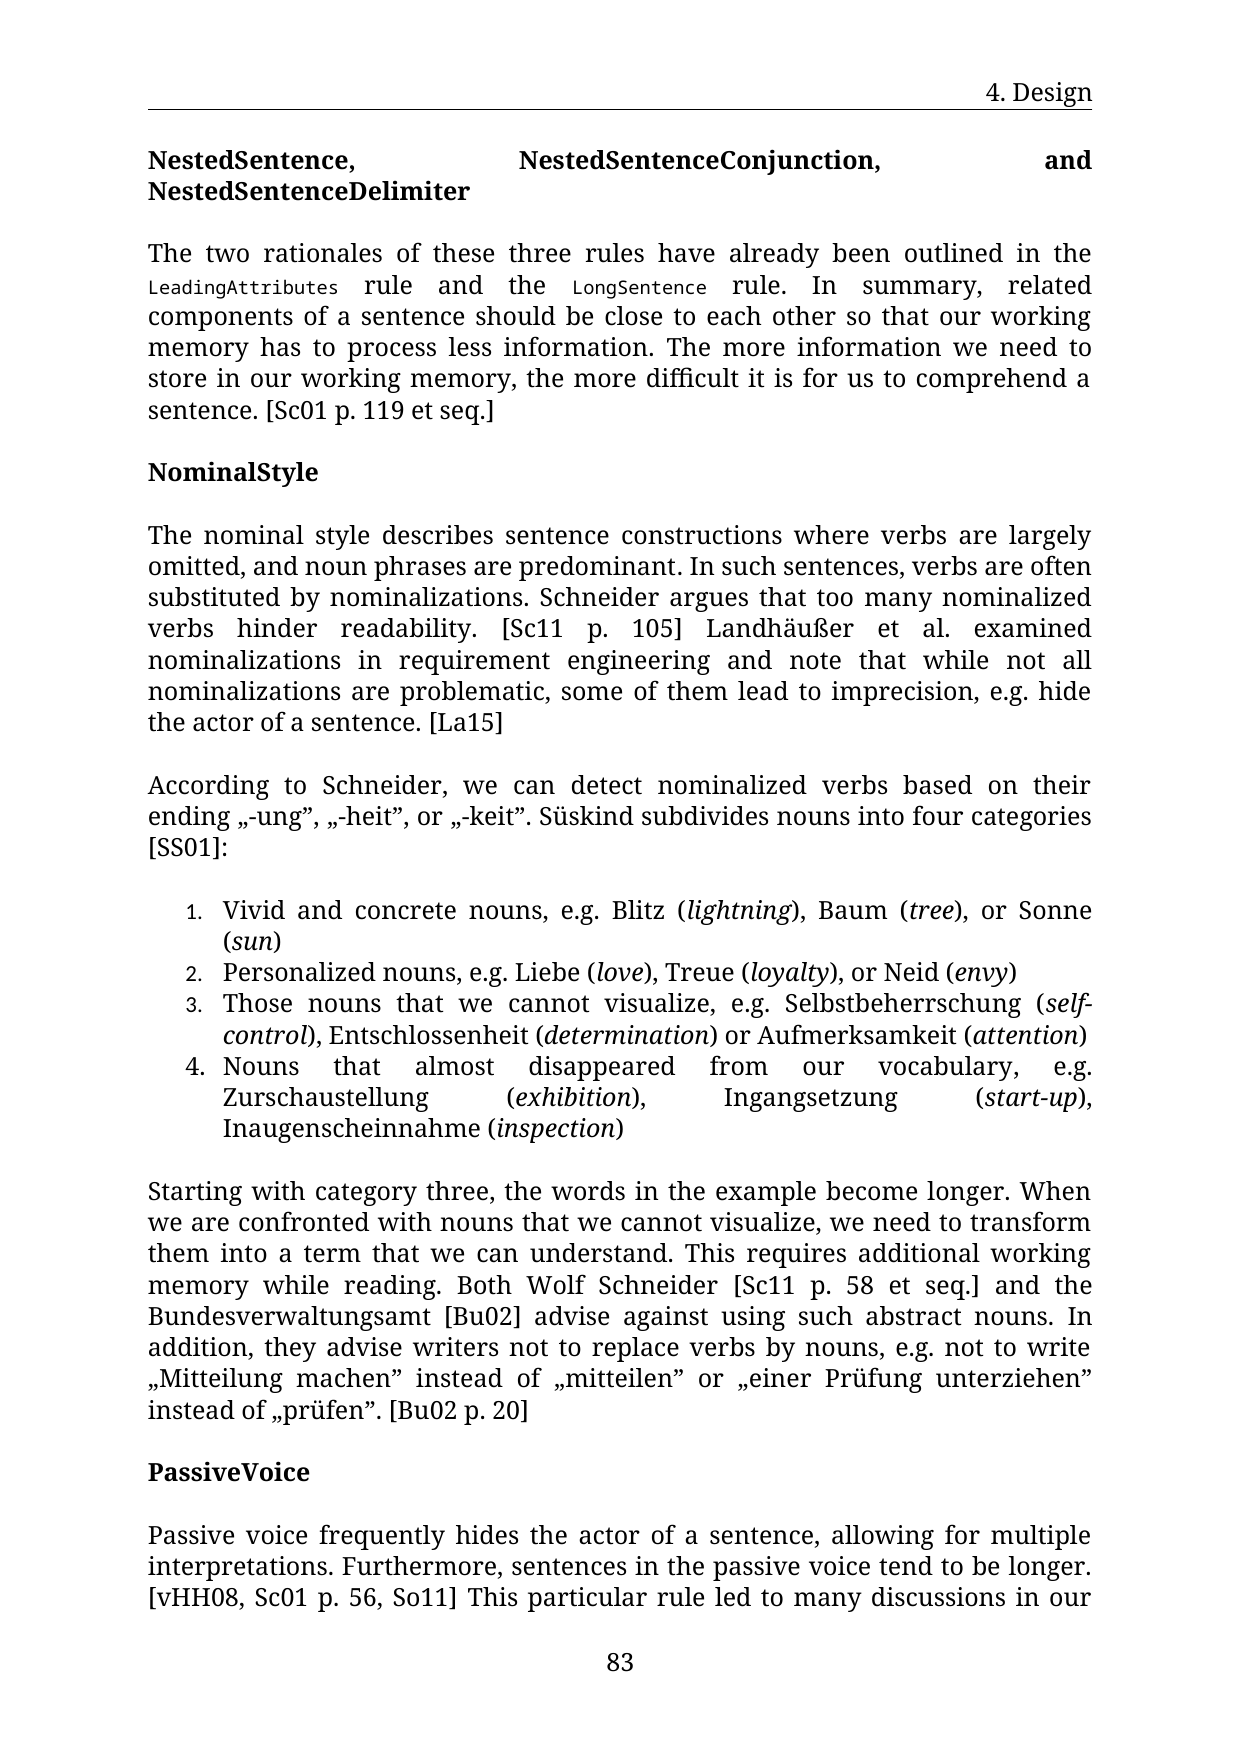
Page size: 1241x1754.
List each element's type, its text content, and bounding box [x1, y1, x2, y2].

list Nouns that almost disappeared from our vocabulary, e.g. Zurschaustellung (exhibition), Ingangsetzung (start-up), Inaugenscheinnahme (inspection) [185, 1050, 1092, 1144]
text According to Schneider, we can detect nominalized verbs based on their ending „-ung”, „-heit”, or „-keit”. Süskind subdivides nouns into four categories [SS01]: [148, 769, 1092, 863]
subtitle NominalStyle [148, 457, 1092, 488]
subtitle NestedSentence, NestedSentenceConjunction, and NestedSentenceDelimiter [148, 144, 1092, 207]
list Vivid and concrete nouns, e.g. Blitz (lightning), Baum (tree), or Sonne (sun) [185, 894, 1092, 957]
text The nominal style describes sentence constructions where verbs are largely omitted, and noun phrases are predominant. In such sentences, verbs are often substituted by nominalizations. Schneider argues that too many nominalized verbs hinder readability. [Sc11 p. 105] Landhäußer et al. examined nominalizations in requirement engineering and note that while not all nominalizations are problematic, some of them lead to imprecision, e.g. hide the actor of a sentence. [La15] [148, 519, 1092, 738]
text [148, 1519, 1092, 1613]
text Starting with category three, the words in the example become longer. When we are confronted with nouns that we cannot visualize, we need to transform them into a term that we can understand. This requires additional working memory while reading. Both Wolf Schneider [Sc11 p. 58 et seq.] and the Bundesverwaltungsamt [Bu02] advise against using such abstract nouns. In addition, they advise writers not to replace verbs by nouns, e.g. not to write „Mitteilung machen” instead of „mitteilen” or „einer Prüfung unterziehen” instead of „prüfen”. [Bu02 p. 20] [148, 1175, 1092, 1425]
text The two rationales of these three rules have already been outlined in the LeadingAttributes rule and the LongSentence rule. In summary, related components of a sentence should be close to each other so that our working memory has to process less information. The more information we need to store in our working memory, the more difficult it is for us to comprehend a sentence. [Sc01 p. 119 et seq.] [148, 238, 1092, 425]
list Personalized nouns, e.g. Liebe (love), Treue (loyalty), or Neid (envy) [185, 957, 1092, 988]
subtitle PassiveVoice [148, 1457, 1092, 1488]
list Those nouns that we cannot visualize, e.g. Selbstbeherrschung (self-control), Entschlossenheit (determination) or Aufmerksamkeit (attention) [185, 988, 1092, 1050]
